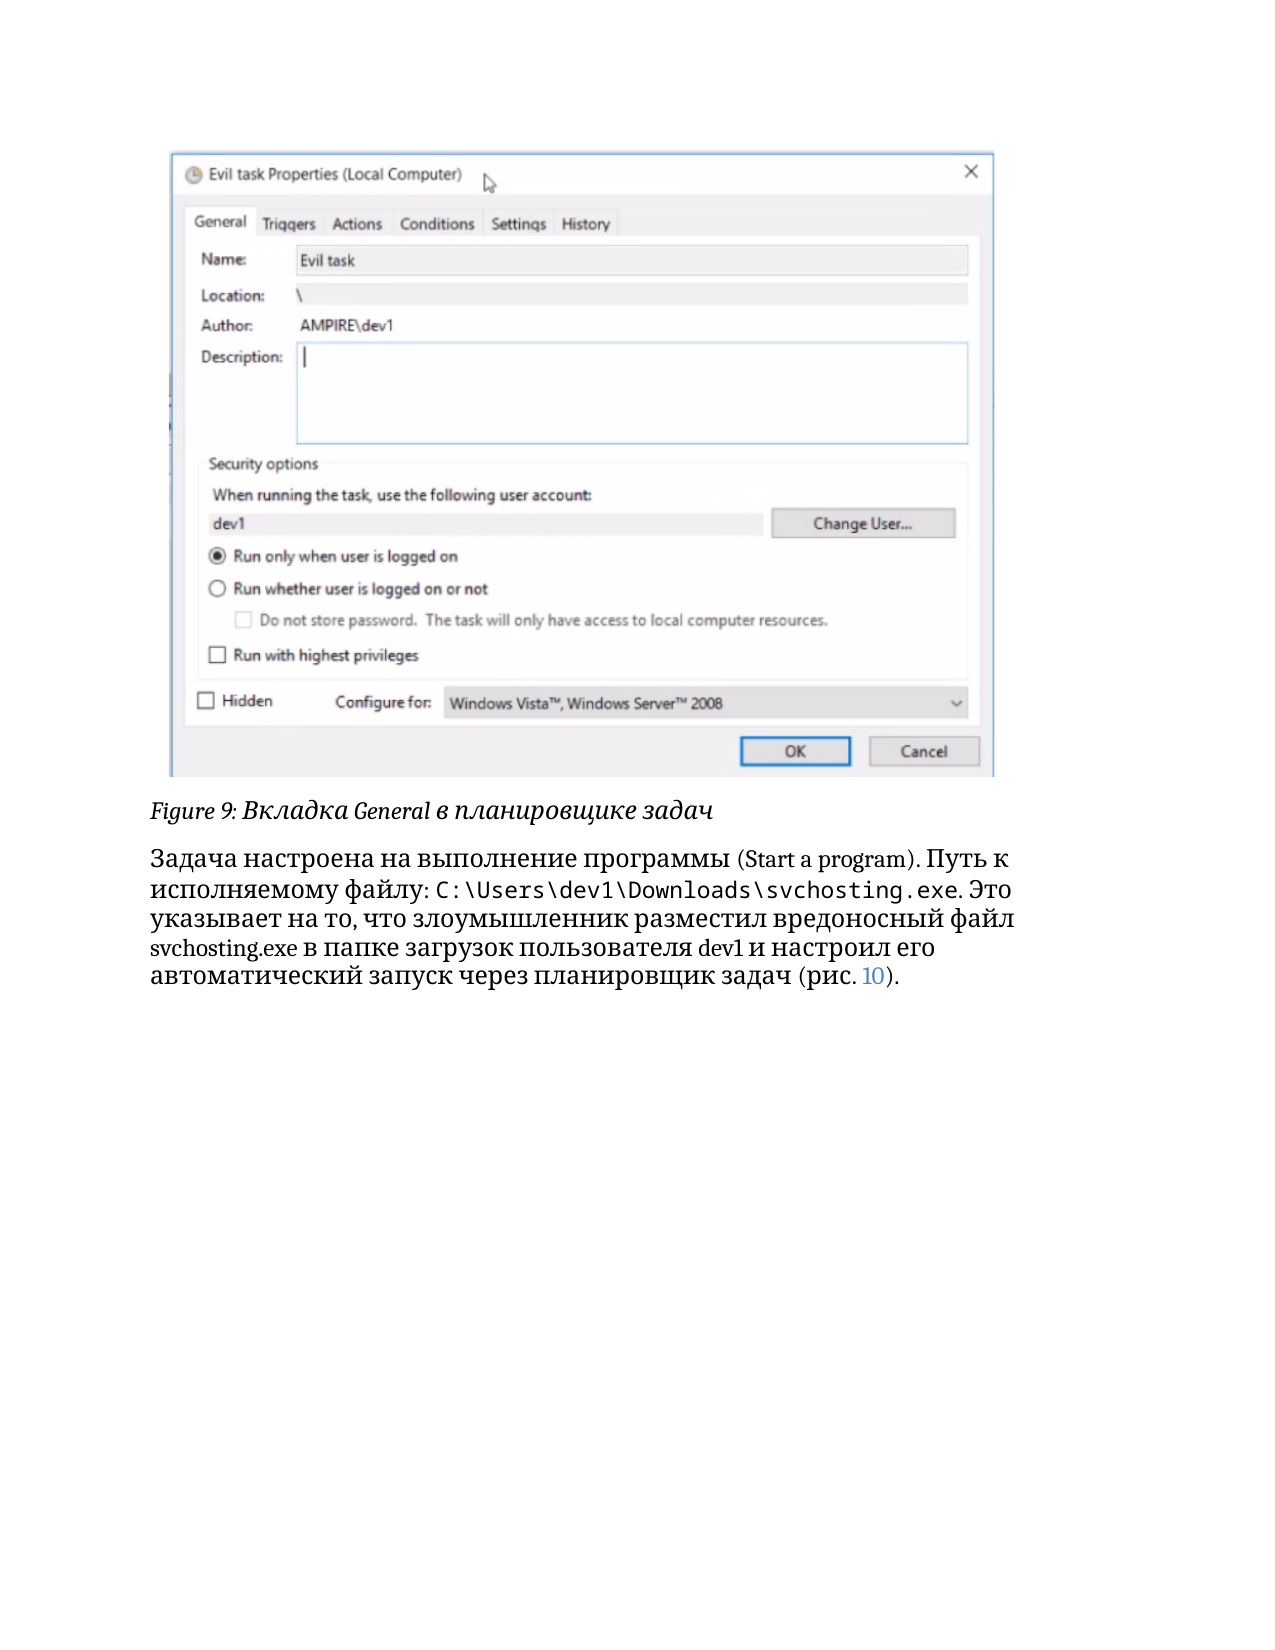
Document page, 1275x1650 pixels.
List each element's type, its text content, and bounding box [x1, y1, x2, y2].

text Задача настроена на выполнение программы (Start a program). Путь к исполняемому файлу: C:\Users\dev1\Downloads\svchosting.exe. Это указывает на то, что злоумышленник разместил вредоносный файл svchosting.exe в папке загрузок пользователя dev1 и настроил его автоматический запуск через планировщик задач (рис. 10). [150, 845, 1125, 991]
text Figure 9: Вкладка General в планировщике задач [150, 797, 1125, 826]
picture [168, 150, 995, 777]
